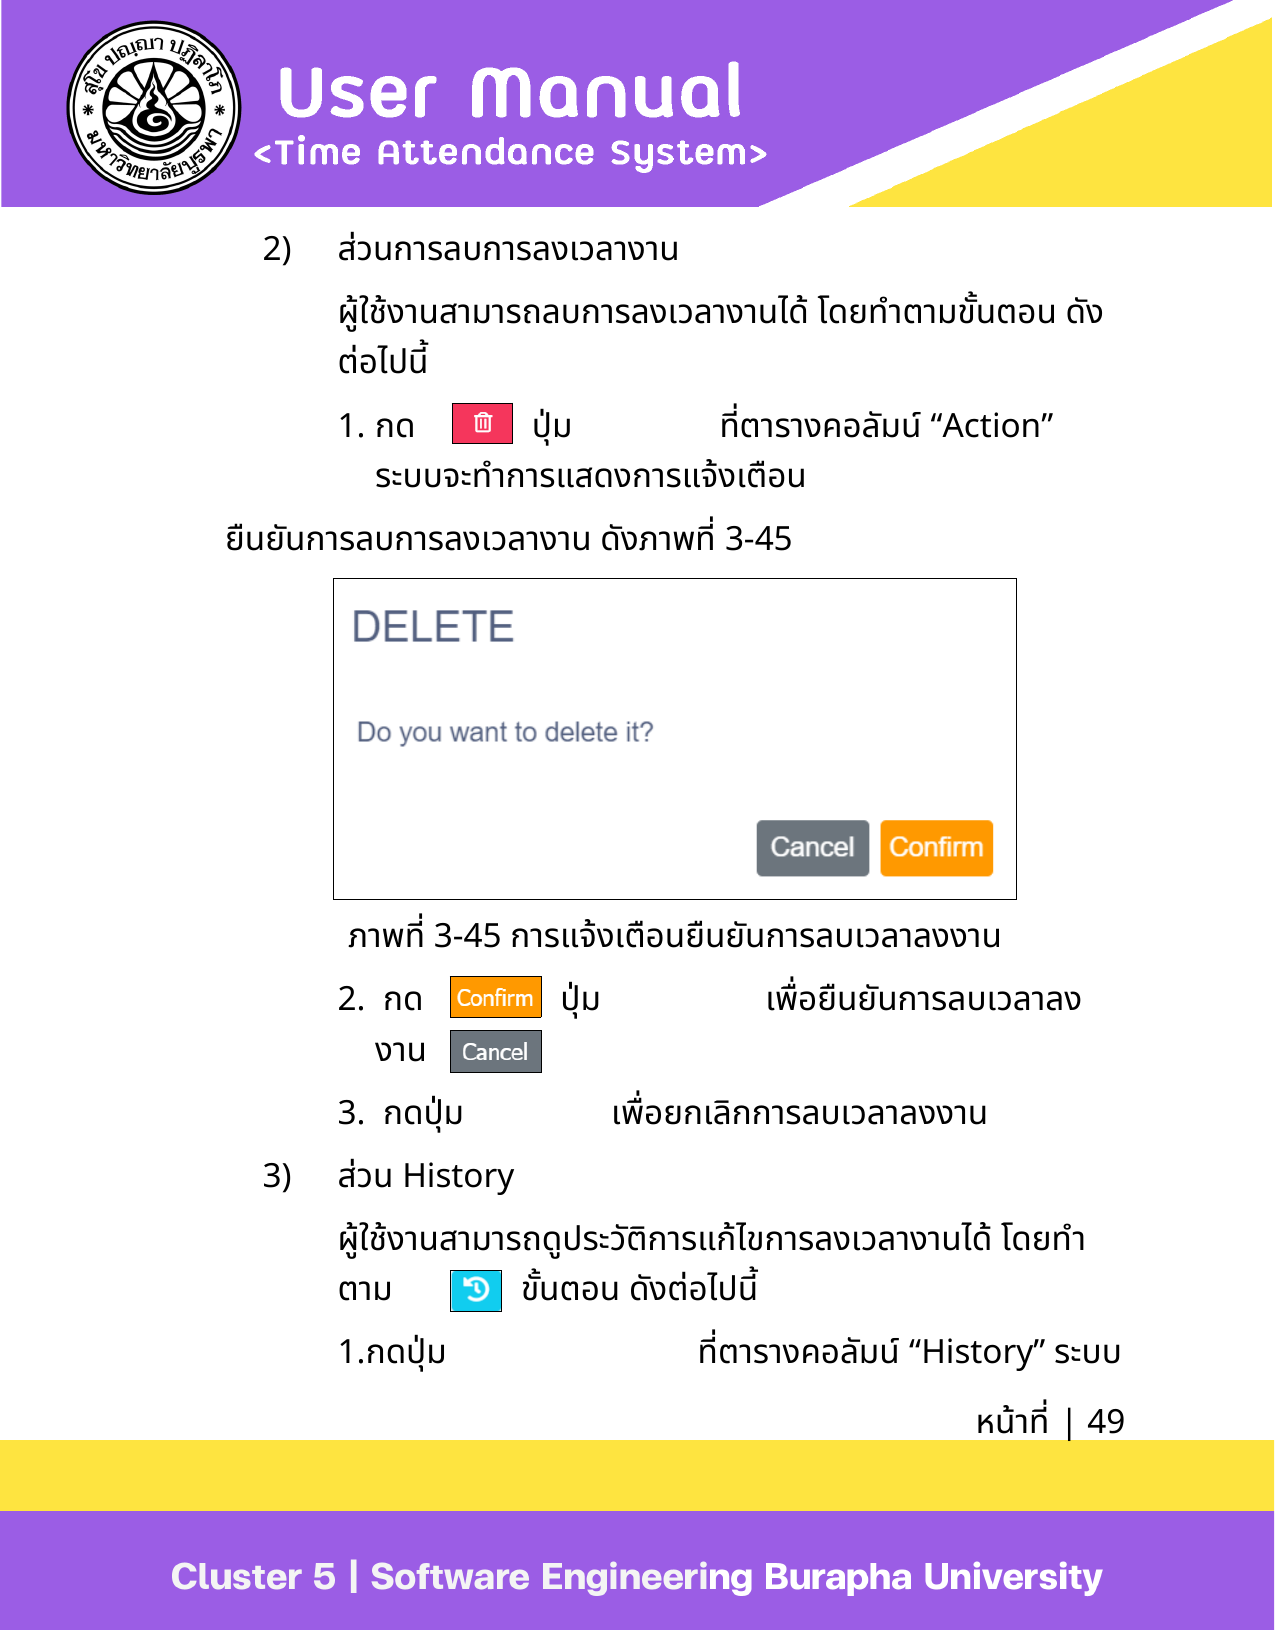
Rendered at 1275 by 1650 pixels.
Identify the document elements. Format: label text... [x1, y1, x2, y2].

text ยืนยันการลบการลงเวลางาน ดังภาพที่ 3-45 [225, 515, 1125, 566]
picture [451, 977, 541, 1017]
list กดปุ่ม ที่ตารางคอลัมน์ “History” ระบบทำการแสดงหน้าต่าง [337, 1328, 1125, 1379]
picture [334, 579, 1016, 899]
text ภาพที่ 3-45 การแจ้งเตือนยืนยันการลบเวลาลงงาน [225, 912, 1125, 962]
text ผู้ใช้งานสามารถลบการลงเวลางานได้ โดยทำตามขั้นตอน ดังต่อไปนี้ [337, 288, 1125, 389]
picture [0, 1438, 1275, 1630]
list ส่วนการลบการลงเวลางาน [262, 225, 1125, 276]
list กดปุ่ม ที่ตารางคอลัมน์ “Action” ระบบจะทำการแสดงการแจ้งเตือน [337, 401, 1125, 502]
text ผู้ใช้งานสามารถดูประวัติการแก้ไขการลงเวลางานได้ โดยทำตามขั้นตอน ดังต่อไปนี้ [337, 1215, 1125, 1316]
picture [451, 1271, 501, 1311]
picture [451, 1031, 541, 1072]
text 2. กดปุ่ม เพื่อยืนยันการลบเวลาลงงาน [337, 975, 1125, 1076]
text 3. กดปุ่ม เพื่อยกเลิกการลบเวลาลงงาน [337, 1088, 1125, 1139]
list ส่วน History [262, 1152, 1125, 1202]
picture [453, 404, 512, 443]
